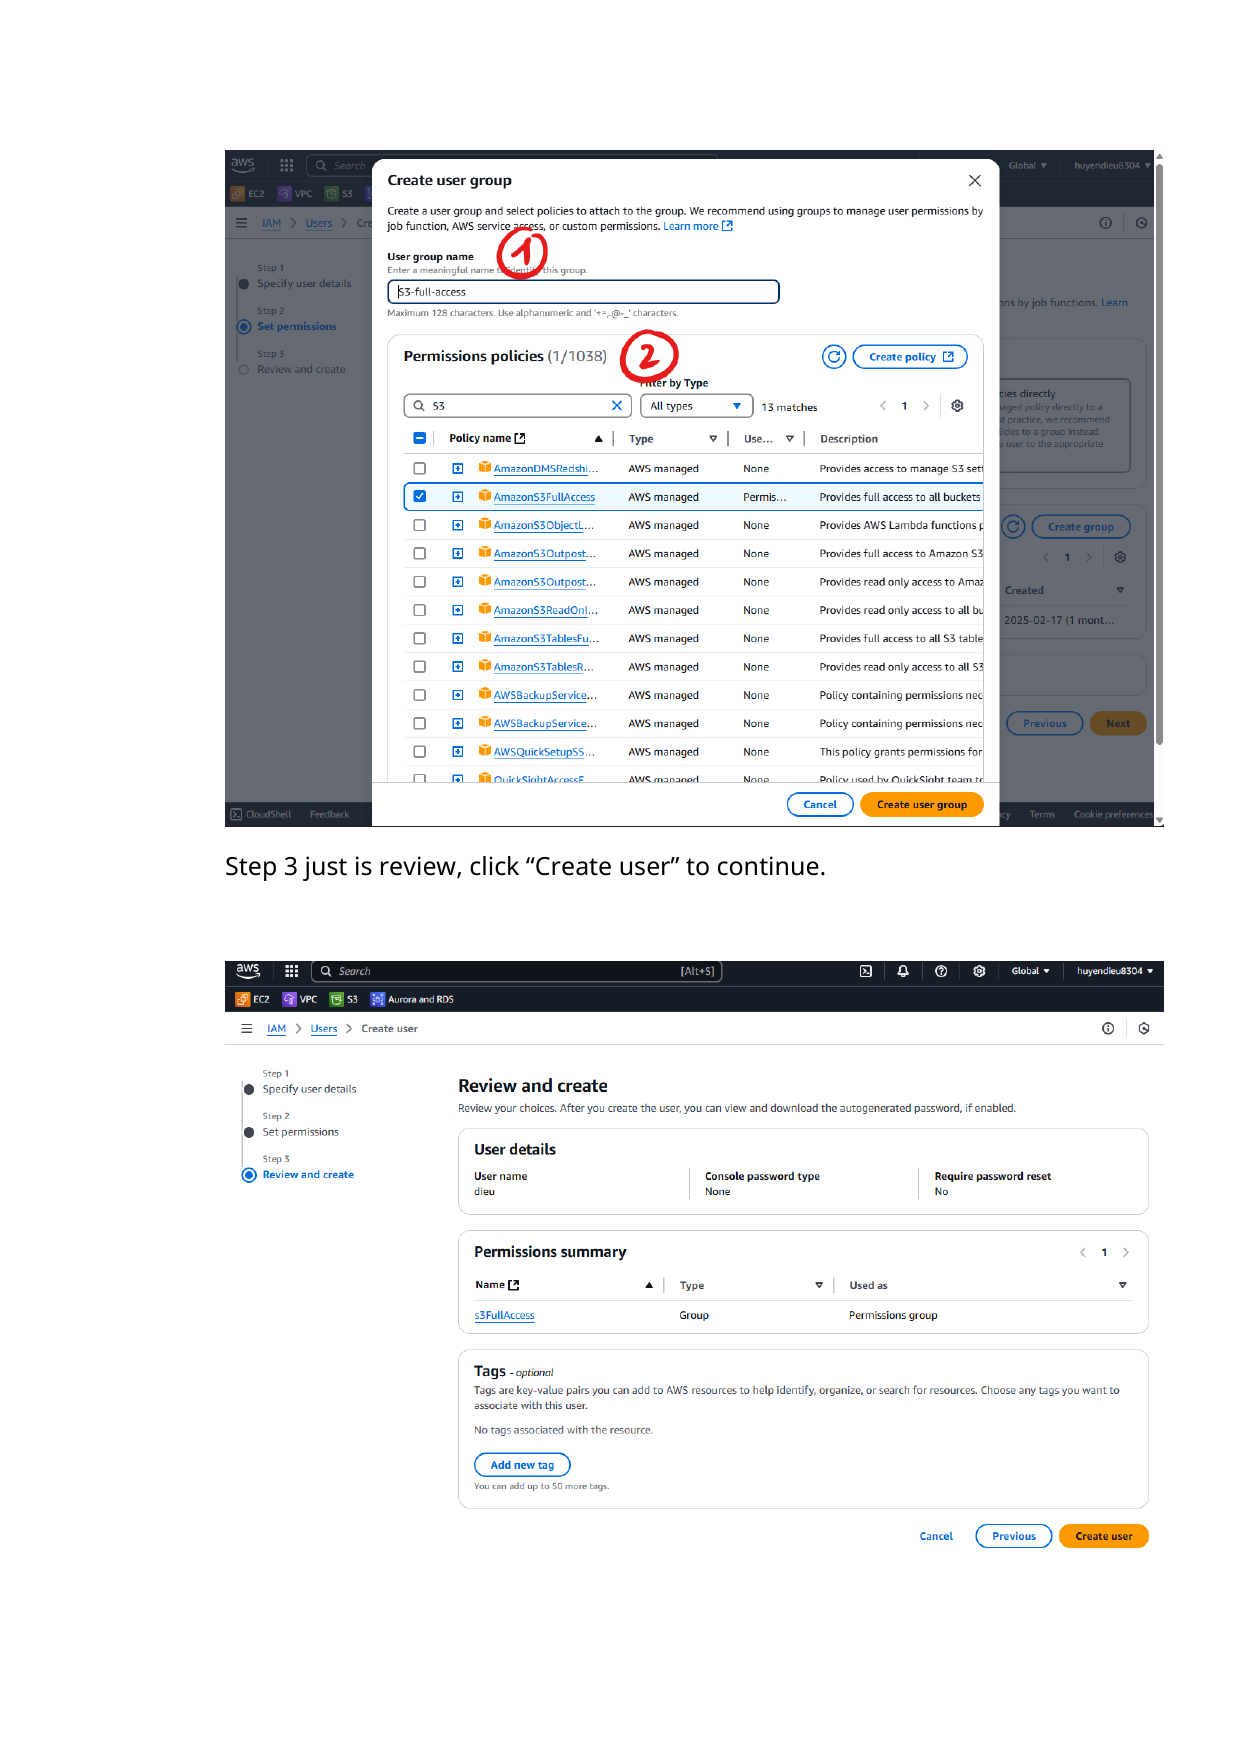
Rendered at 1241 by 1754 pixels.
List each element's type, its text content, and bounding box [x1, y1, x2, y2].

text Step 3 just is review, click “Create user” to continue. [225, 849, 1090, 883]
picture [225, 150, 1164, 827]
picture [225, 961, 1164, 1560]
